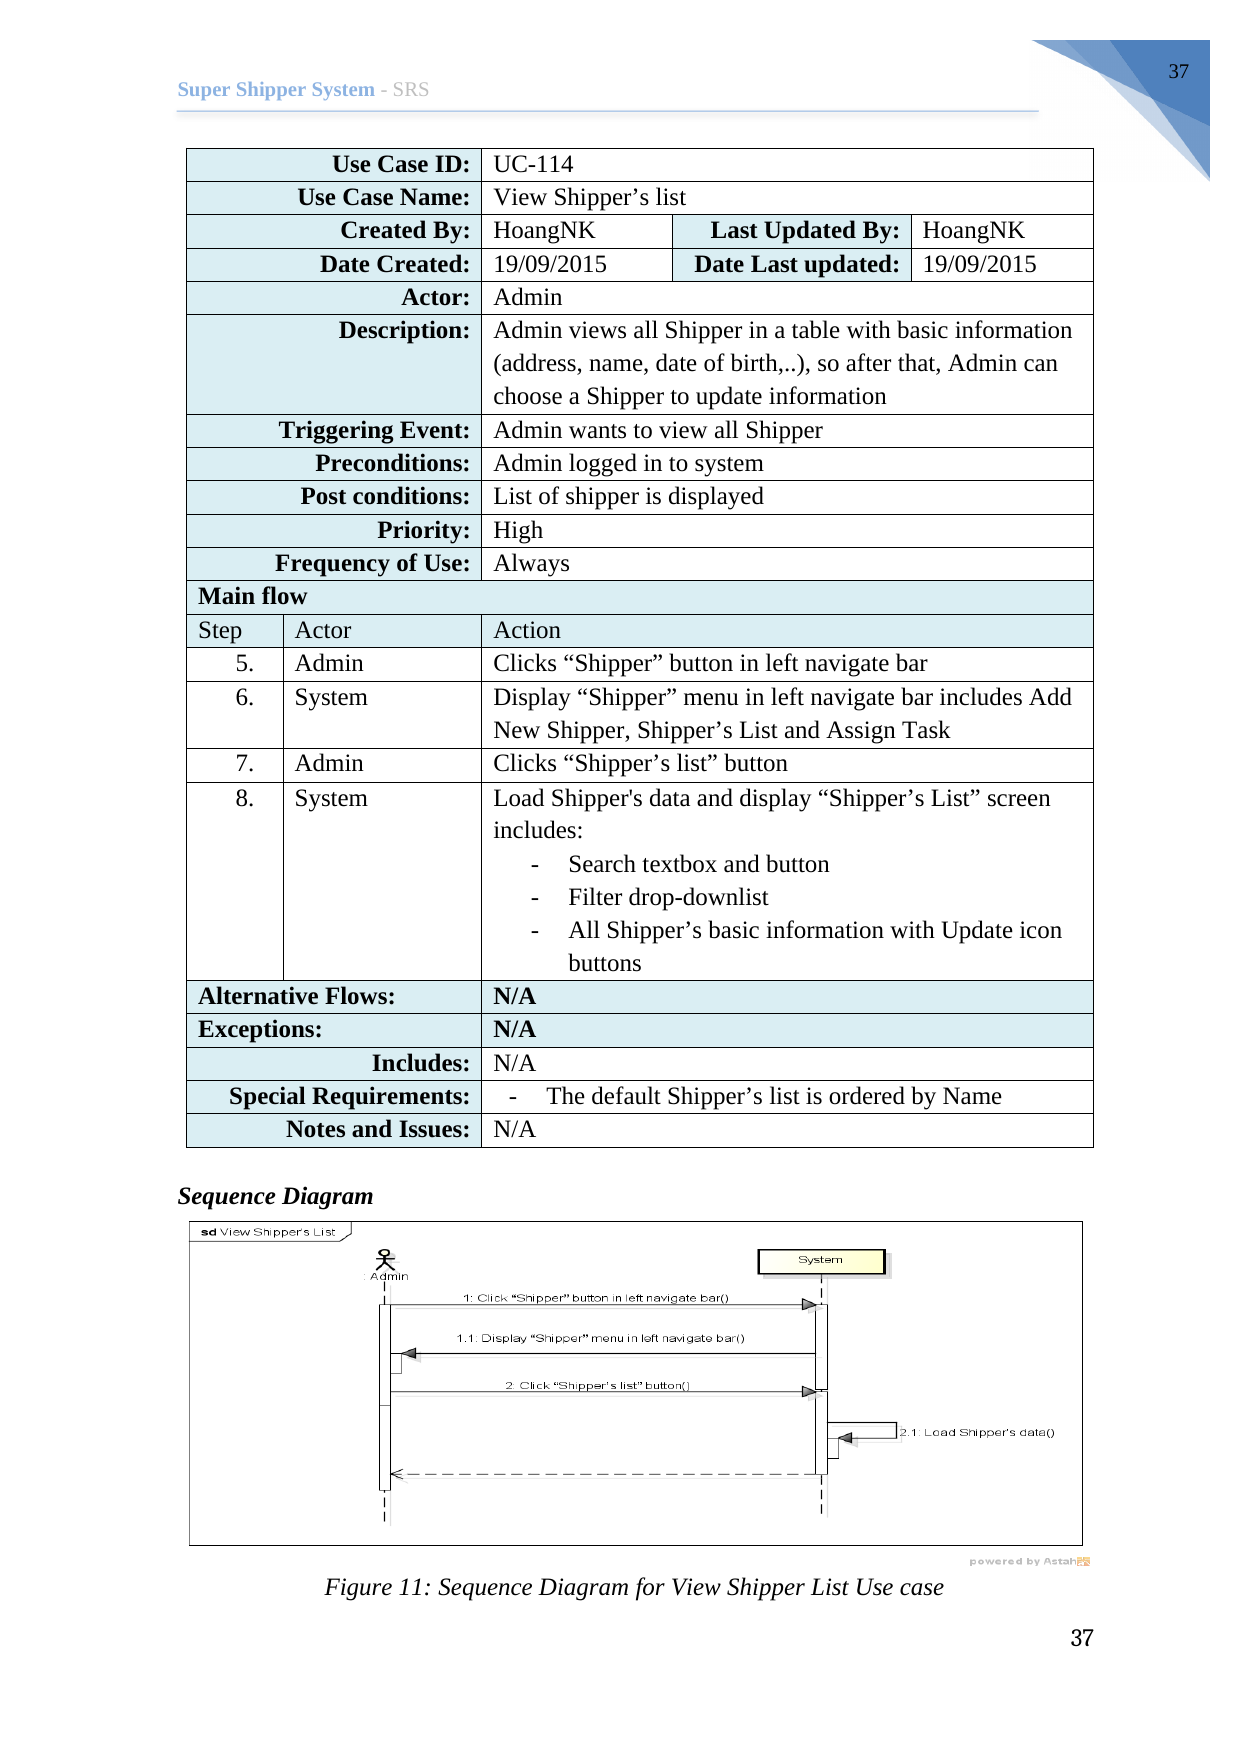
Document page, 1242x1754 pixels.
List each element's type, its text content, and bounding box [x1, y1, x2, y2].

table_cell Exceptions: [187, 1014, 481, 1047]
table_cell Preconditions: [187, 448, 481, 480]
table_cell N/A [482, 981, 1093, 1013]
table_cell Created By: [187, 215, 481, 248]
table_cell List of shipper is displayed [482, 481, 1093, 514]
table_cell Display “Shipper” menu in left navigate bar includes Add New Shipper, Shipper’s List and Assign Task [482, 682, 1093, 747]
table_cell View Shipper’s list [482, 182, 1093, 214]
table_cell Action [482, 615, 1093, 647]
text Figure 11: Sequence Diagram for View Shipper List Use case [177, 1572, 1094, 1601]
table_cell Last Updated By: [673, 215, 911, 248]
table_cell Frequency of Use: [187, 548, 481, 580]
table_cell Admin [284, 749, 481, 782]
table_cell Admin [482, 282, 1093, 314]
picture [177, 1213, 1094, 1569]
table_cell Triggering Event: [187, 415, 481, 447]
table_cell Admin logged in to system [482, 448, 1093, 480]
table_cell Main flow [187, 581, 1093, 614]
table_cell N/A [482, 1014, 1093, 1047]
picture [1029, 40, 1210, 182]
table_cell System [284, 682, 481, 747]
table_cell Notes and Issues: [187, 1114, 481, 1147]
table_cell Actor [284, 615, 481, 647]
table_cell Alternative Flows: [187, 981, 481, 1013]
text Sequence Diagram [177, 1181, 1094, 1209]
table_cell [187, 783, 283, 980]
table_cell Date Created: [187, 249, 481, 281]
table_cell Special Requirements: [187, 1081, 481, 1113]
table_cell HoangNK [912, 215, 1093, 248]
table_cell Clicks “Shipper” button in left navigate bar [482, 648, 1093, 681]
table_cell [187, 749, 283, 782]
table_cell Load Shipper's data and display “Shipper’s List” screen includes: Search textbox and button Filter drop-downlist All Shipper’s basic information with Update icon buttons [482, 783, 1093, 980]
table_cell Post conditions: [187, 481, 481, 514]
table_cell Description: [187, 315, 481, 414]
table_header UC-114 [482, 149, 1093, 181]
table_cell Admin views all Shipper in a table with basic information (address, name, date of birth,..), so after that, Admin can choose a Shipper to update information [482, 315, 1093, 414]
table_cell System [284, 783, 481, 980]
table_cell Step [187, 615, 283, 647]
table_cell Use Case Name: [187, 182, 481, 214]
table_cell Actor: [187, 282, 481, 314]
table_cell Clicks “Shipper’s list” button [482, 749, 1093, 782]
table_cell N/A [482, 1114, 1093, 1147]
table_cell Admin wants to view all Shipper [482, 415, 1093, 447]
table_cell Date Last updated: [673, 249, 911, 281]
table_header Use Case ID: [187, 149, 481, 181]
table_cell Includes: [187, 1048, 481, 1080]
table_cell HoangNK [482, 215, 672, 248]
table_cell 19/09/2015 [482, 249, 672, 281]
table_cell High [482, 515, 1093, 547]
table_cell Priority: [187, 515, 481, 547]
table_cell Always [482, 548, 1093, 580]
table_cell N/A [482, 1048, 1093, 1080]
table_cell [187, 648, 283, 681]
table_cell 19/09/2015 [912, 249, 1093, 281]
table_cell Admin [284, 648, 481, 681]
table_cell The default Shipper’s list is ordered by Name [482, 1081, 1093, 1113]
table_cell [187, 682, 283, 747]
